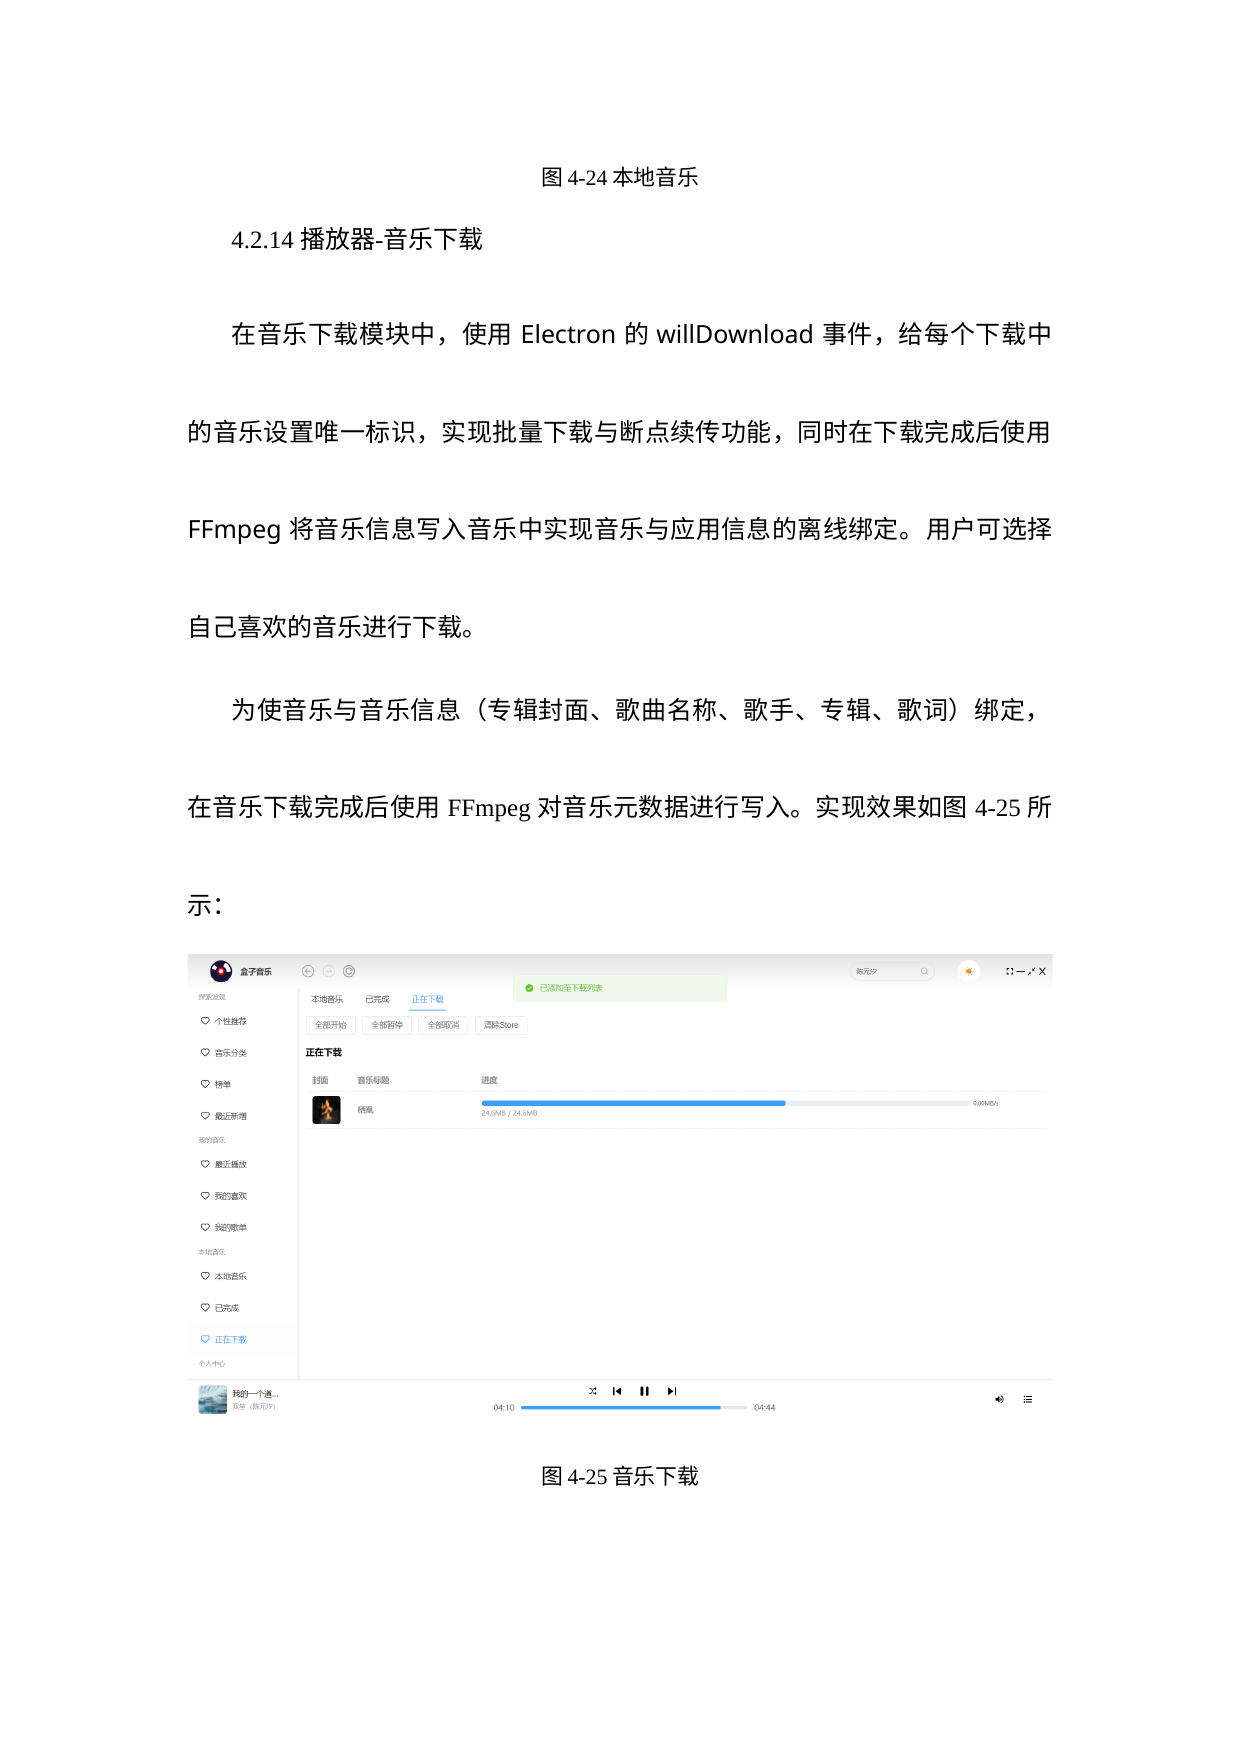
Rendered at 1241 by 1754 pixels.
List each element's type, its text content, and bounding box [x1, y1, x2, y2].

text 图4-25音乐下载 [187, 1459, 1053, 1491]
text 为使音乐与音乐信息（专辑封面、歌曲名称、歌手、专辑、歌词）绑定，在音乐下载完成后使用 FFmpeg 对音乐元数据进行写入。实现效果如图 4-25 所示： [187, 676, 1053, 936]
text 4.2.14 播放器-音乐下载 [212, 205, 1028, 270]
picture [187, 954, 1053, 1419]
text 图4-24本地音乐 [187, 160, 1053, 192]
text 在音乐下载模块中，使用 Electron 的 willDownload 事件，给每个下载中的音乐设置唯一标识，实现批量下载与断点续传功能，同时在下载完成后使用 FFmpeg 将音乐信息写入音乐中实现音乐与应用信息的离线绑定。用户可选择自己喜欢的音乐进行下载。 [187, 300, 1053, 658]
